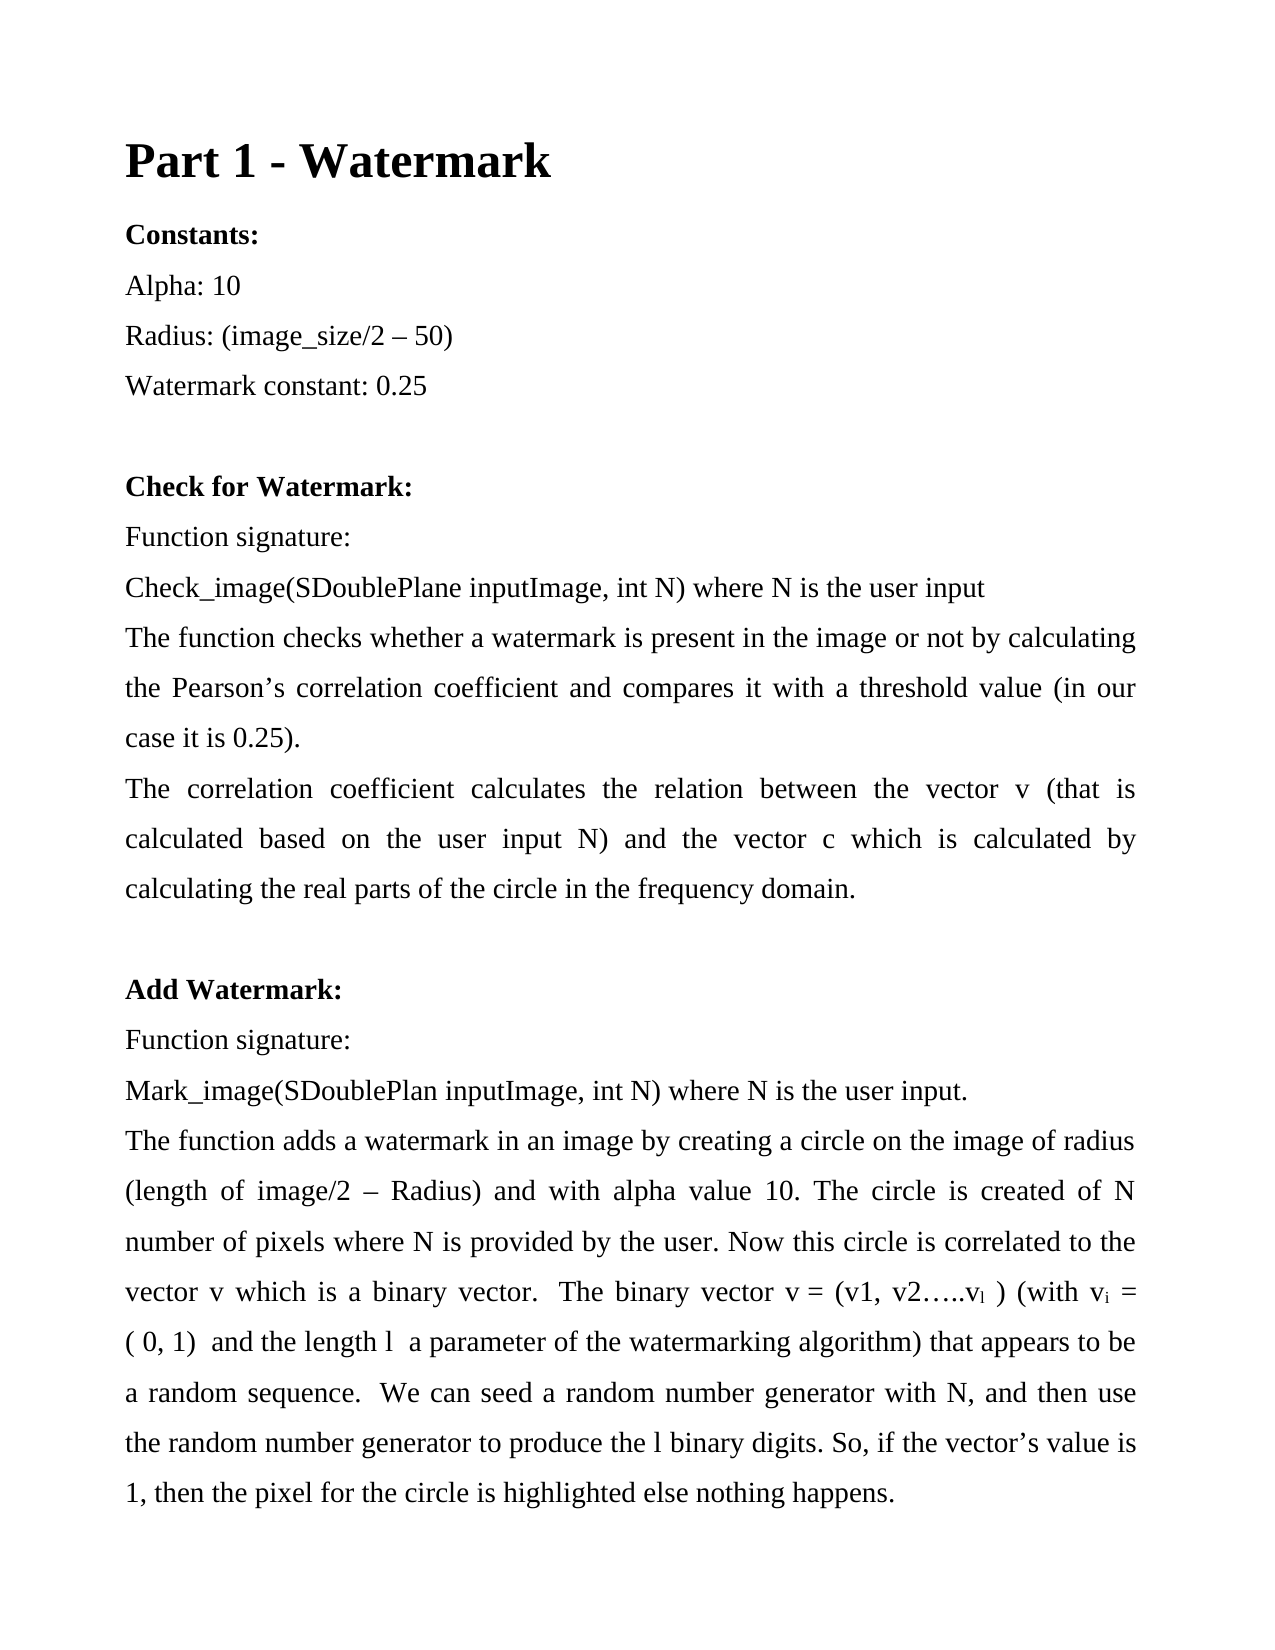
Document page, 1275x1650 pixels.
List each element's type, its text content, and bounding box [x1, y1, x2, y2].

text Alpha: 10 [125, 268, 1137, 301]
text The correlation coefficient calculates the relation between the vector v (that is calculated based on the user input N) and the vector c which is calculated by calculating the real parts of the circle in the frequency domain. [125, 771, 1137, 905]
text The function checks whether a watermark is present in the image or not by calculating the Pearson’s correlation coefficient and compares it with a threshold value (in our case it is 0.25). [125, 620, 1137, 754]
text The function adds a watermark in an image by creating a circle on the image of radius (length of image/2 – Radius) and with alpha value 10. The circle is created of N number of pixels where N is provided by the user. Now this circle is correlated to the vector v which is a binary vector. The binary vector v = (v1, v2…..vl ) (with vi = ( 0, 1) and the length l a parameter of the watermarking algorithm) that appears to be a random sequence. We can seed a random number generator with N, and then use the random number generator to produce the l binary digits. So, if the vector’s value is 1, then the pixel for the circle is highlighted else nothing happens. [125, 1123, 1137, 1509]
text Part 1 - Watermark [125, 131, 1137, 189]
text Radius: (image_size/2 – 50) [125, 318, 1137, 352]
text Function signature: [125, 1022, 1137, 1056]
text Function signature: [125, 519, 1137, 553]
text Watermark constant: 0.25 [125, 368, 1137, 402]
text Mark_image(SDoublePlan inputImage, int N) where N is the user input. [125, 1073, 1137, 1106]
text Check for Watermark: [125, 469, 1137, 503]
text Constants: [125, 217, 1137, 251]
text Check_image(SDoublePlane inputImage, int N) where N is the user input [125, 570, 1137, 603]
text Add Watermark: [125, 972, 1137, 1006]
